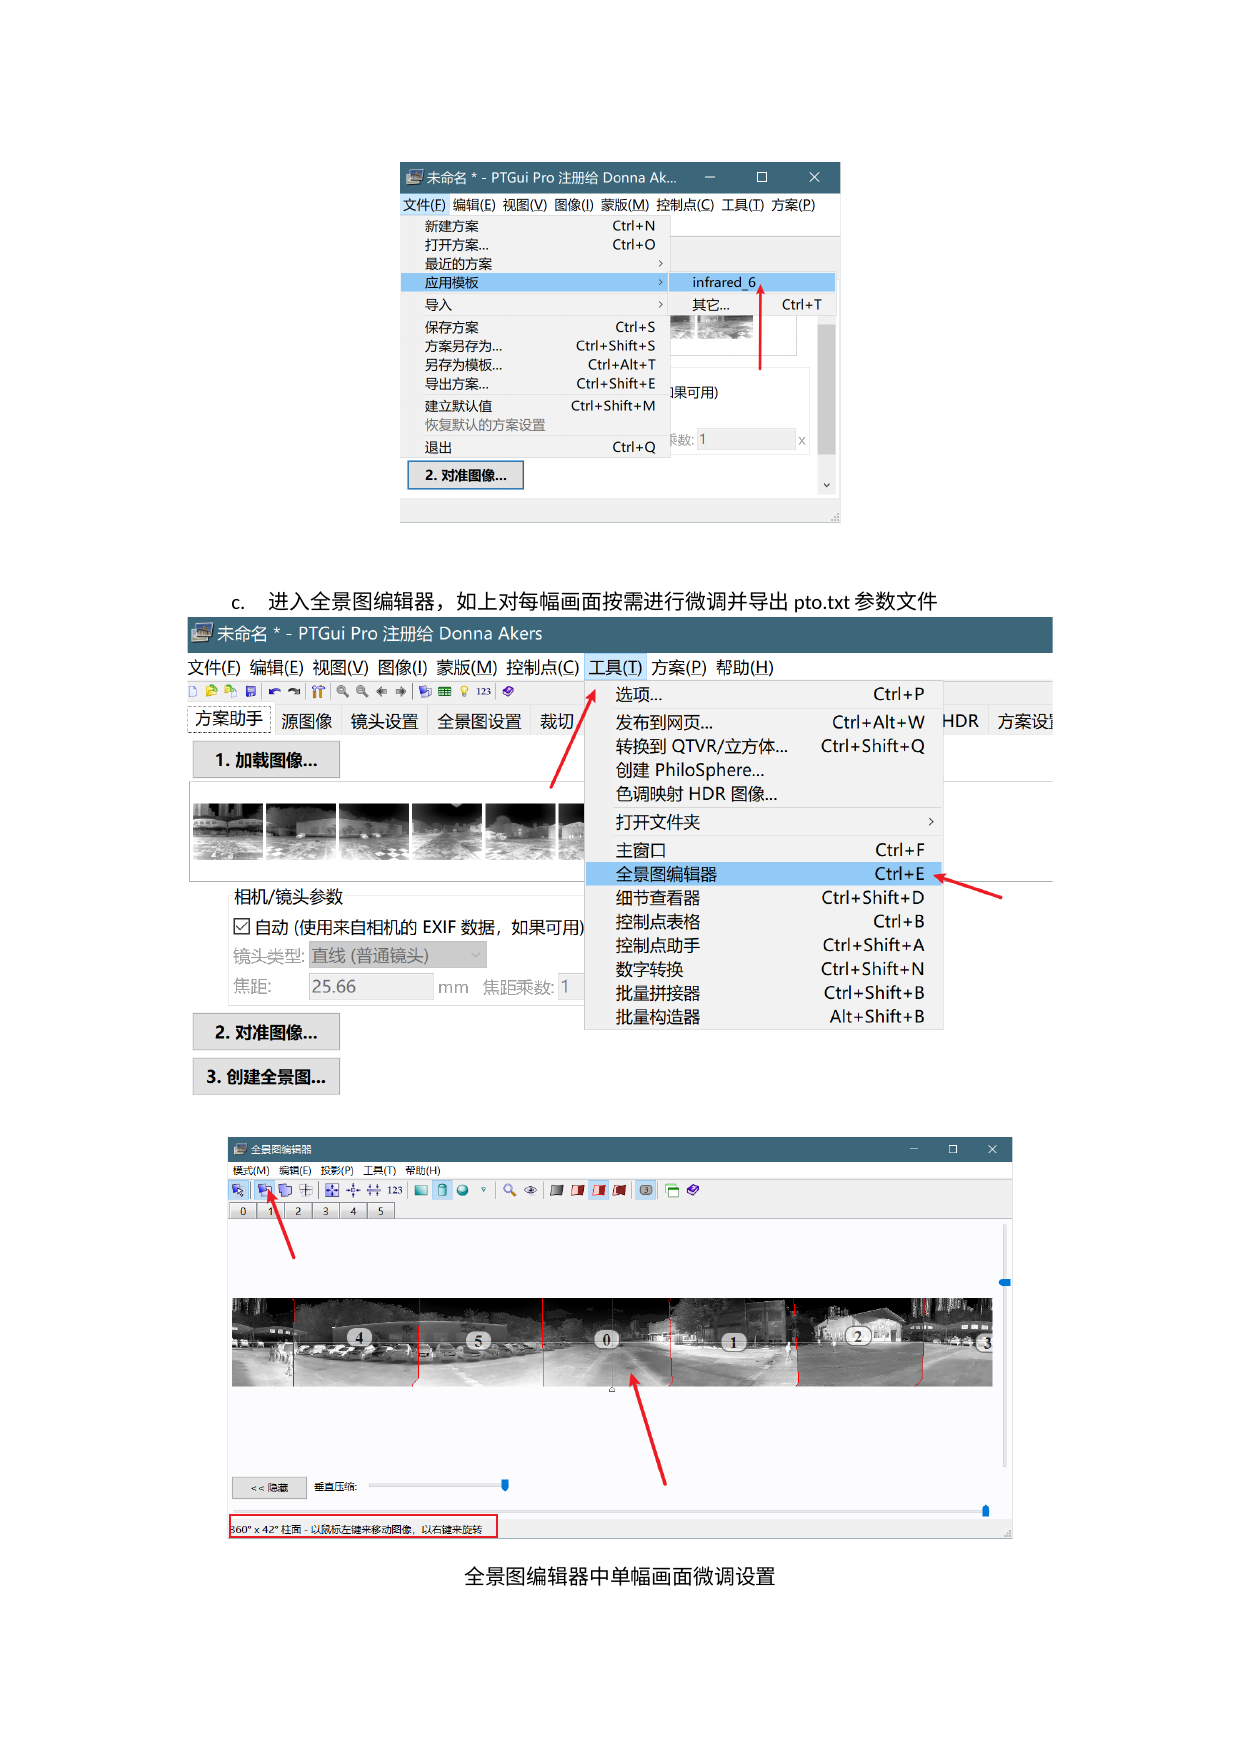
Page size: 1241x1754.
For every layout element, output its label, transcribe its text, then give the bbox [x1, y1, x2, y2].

text 全景图编辑器中单幅画面微调设置 [187, 1559, 1053, 1592]
picture [227, 1137, 1013, 1539]
list 进入全景图编辑器，如上对每幅画面按需进行微调并导出pto.txt参数文件 [231, 584, 1053, 617]
picture [400, 162, 841, 523]
picture [187, 617, 1053, 1095]
